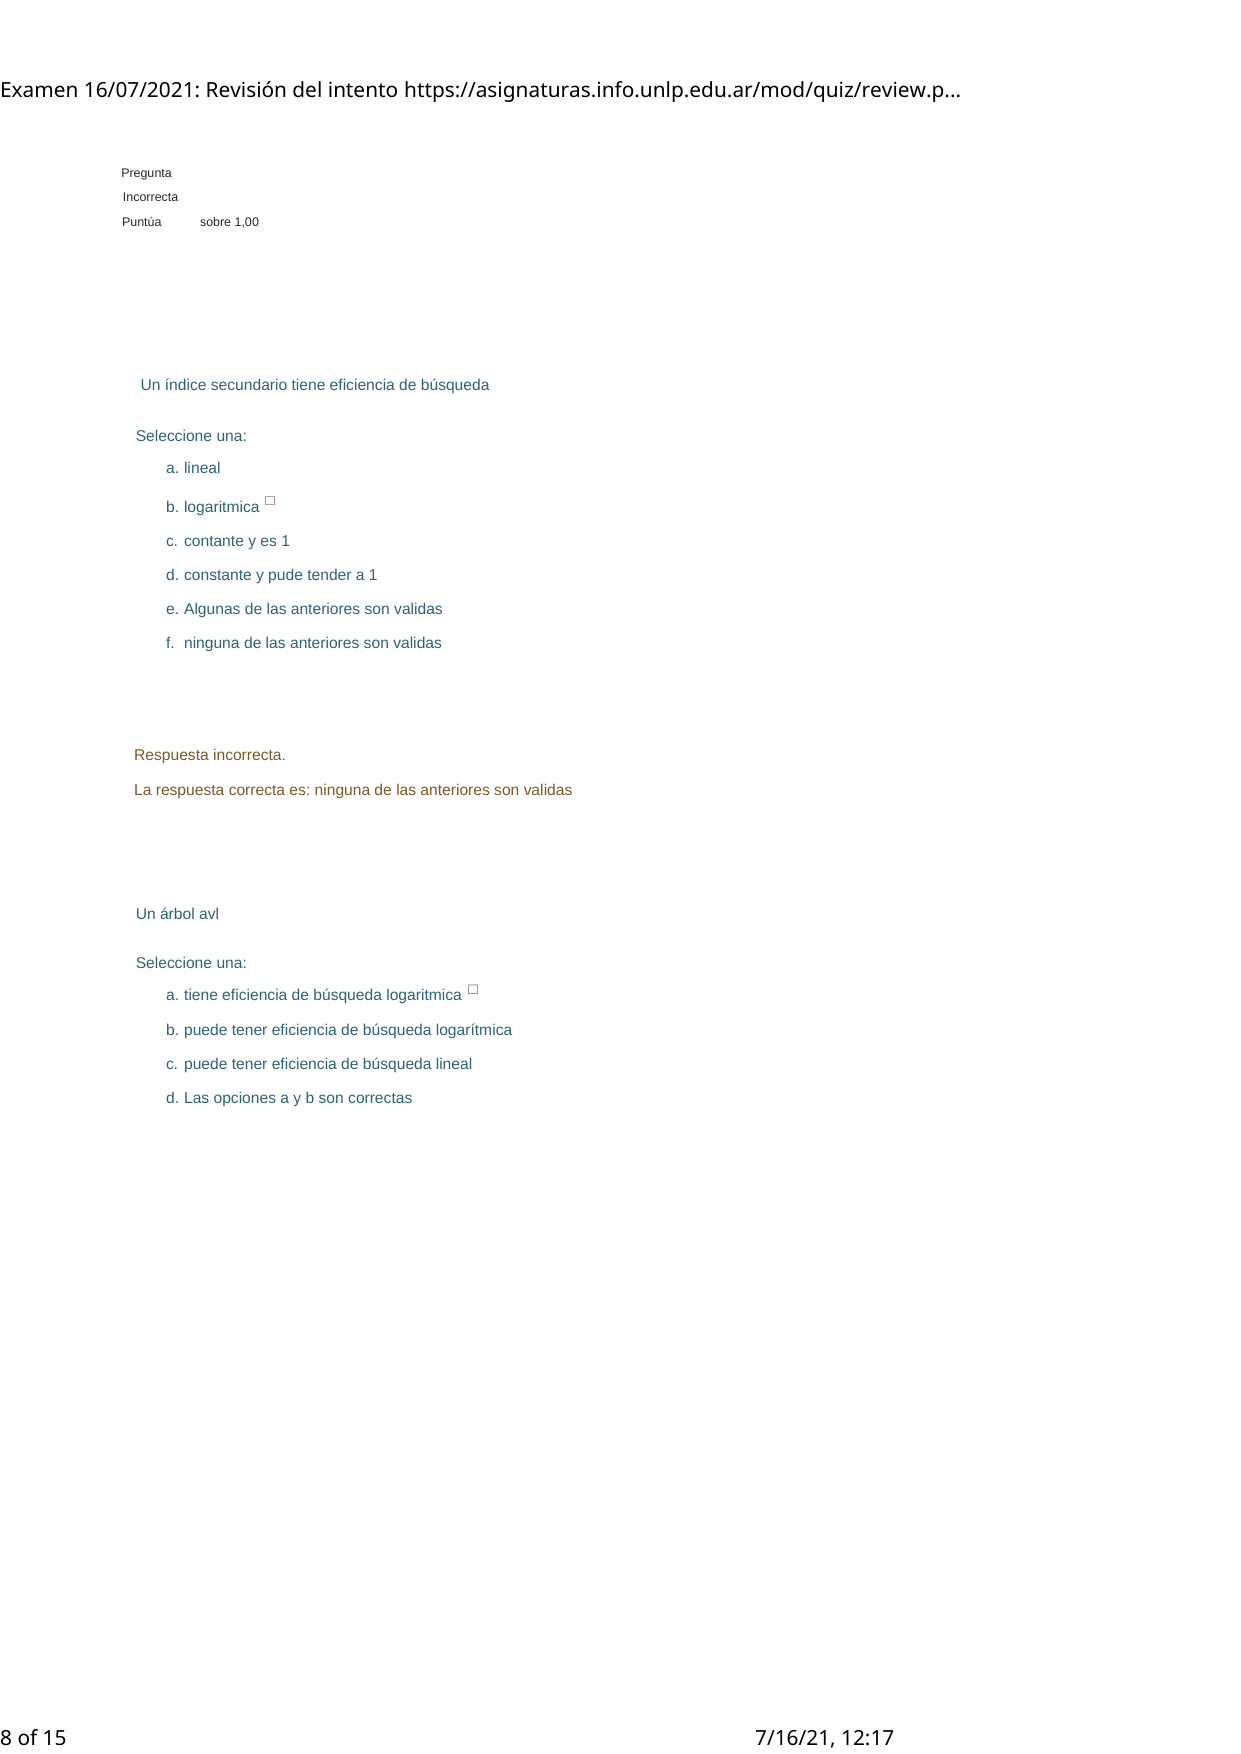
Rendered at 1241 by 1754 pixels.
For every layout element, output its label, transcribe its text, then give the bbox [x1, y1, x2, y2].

list lineal [166, 459, 870, 477]
list logaritmica [166, 493, 870, 516]
picture [263, 493, 290, 508]
list puede tener eficiencia de búsqueda lineal [166, 1054, 870, 1072]
list constante y pude tender a 1 [166, 566, 870, 584]
text Un árbol avl [136, 904, 870, 923]
text Seleccione una: [136, 427, 870, 445]
list Las opciones a y b son correctas [166, 1089, 870, 1107]
list Algunas de las anteriores son validas [166, 600, 870, 618]
text Un índice secundario tiene eficiencia de búsqueda [140, 375, 870, 393]
list puede tener eficiencia de búsqueda logarítmica [166, 1020, 870, 1038]
text Respuesta incorrecta. [134, 745, 870, 763]
list tiene eficiencia de búsqueda logaritmica [166, 982, 870, 1004]
text La respuesta correcta es: ninguna de las anteriores son validas [134, 781, 870, 799]
picture [466, 981, 493, 997]
text Seleccione una: [136, 953, 870, 971]
list contante y es 1 [166, 532, 870, 550]
list ninguna de las anteriores son validas [166, 634, 870, 652]
